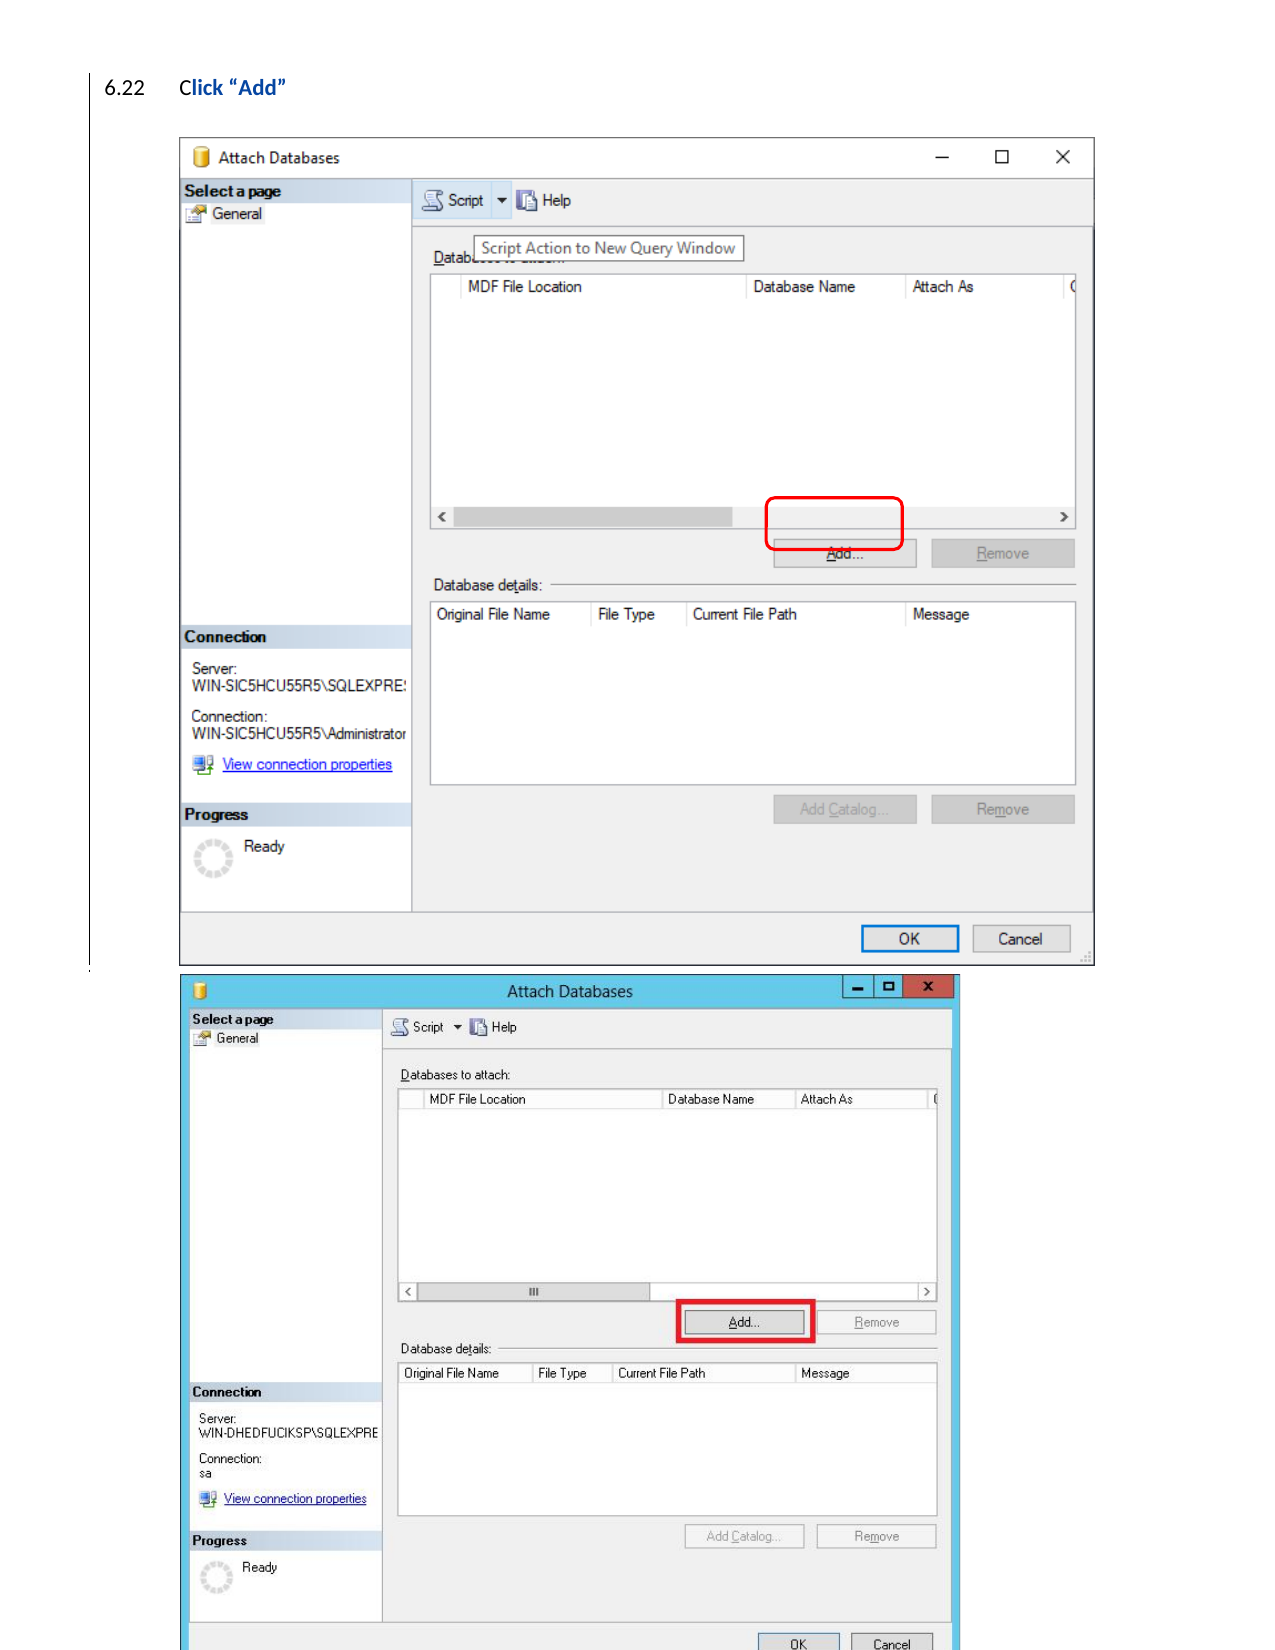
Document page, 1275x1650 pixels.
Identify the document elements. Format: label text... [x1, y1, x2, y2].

picture [179, 137, 1095, 966]
picture [180, 974, 961, 1650]
